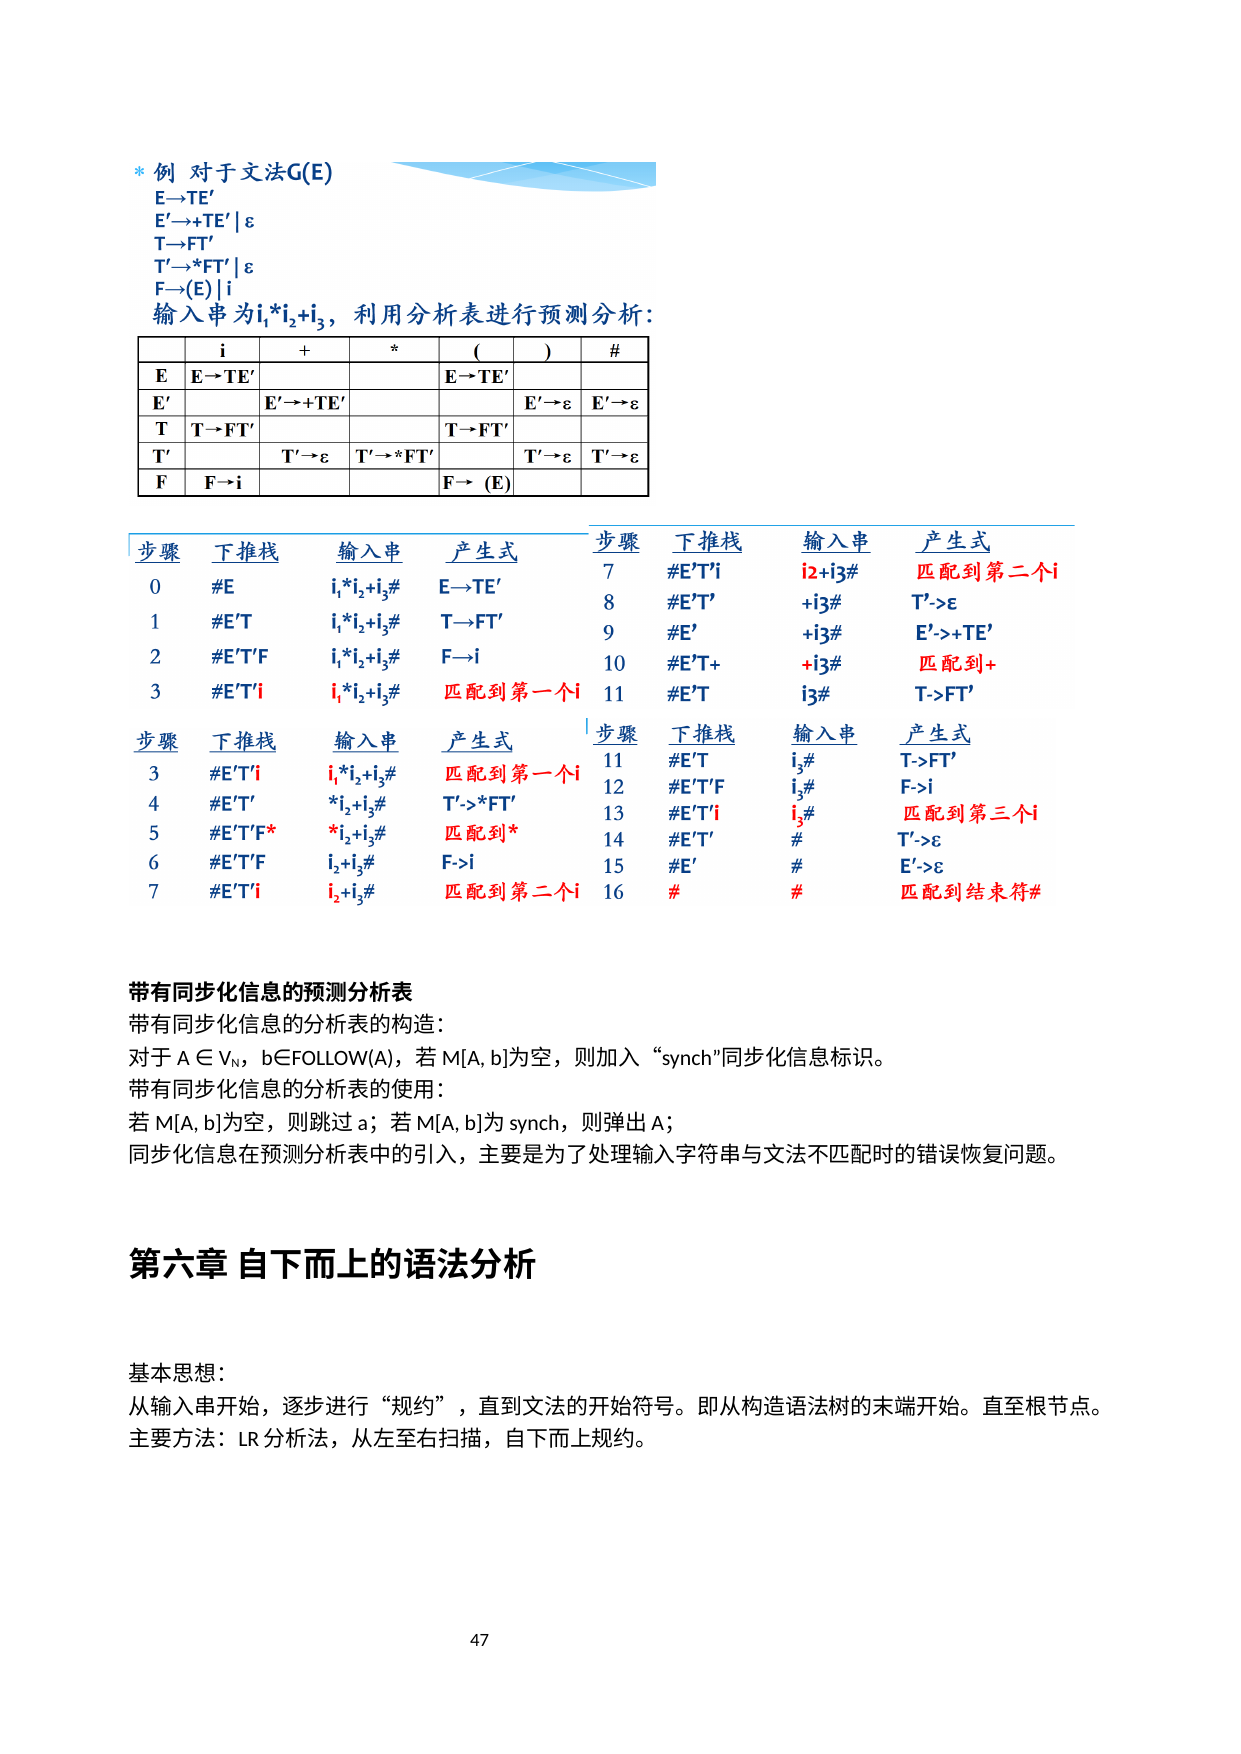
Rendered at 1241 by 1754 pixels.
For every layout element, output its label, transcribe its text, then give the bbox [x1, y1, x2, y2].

list 带有同步化信息的分析表的构造： [129, 1007, 1111, 1039]
picture [128, 525, 1075, 709]
list 主要方法：LR分析法，从左至右扫描，自下而上规约。 [129, 1421, 1111, 1453]
list 同步化信息在预测分析表中的引入，主要是为了处理输入字符串与文法不匹配时的错误恢复问题。 [129, 1137, 1111, 1169]
picture [128, 162, 656, 506]
list 若M[A, b]为空，则跳过a；若M[A, b]为synch，则弹出A； [129, 1104, 1111, 1137]
list 带有同步化信息的预测分析表 [129, 974, 1111, 1007]
picture [128, 718, 1056, 906]
list 带有同步化信息的分析表的使用： [129, 1072, 1111, 1104]
list 基本思想： [129, 1356, 1111, 1388]
subtitle 第六章 自下而上的语法分析 [129, 1229, 1111, 1294]
list 从输入串开始，逐步进行“规约”，直到文法的开始符号。即从构造语法树的末端开始。直至根节点。 [129, 1388, 1111, 1421]
list 对于A ∈ VN，b∈FOLLOW(A)，若M[A, b]为空，则加入“synch”同步化信息标识。 [129, 1039, 1111, 1072]
